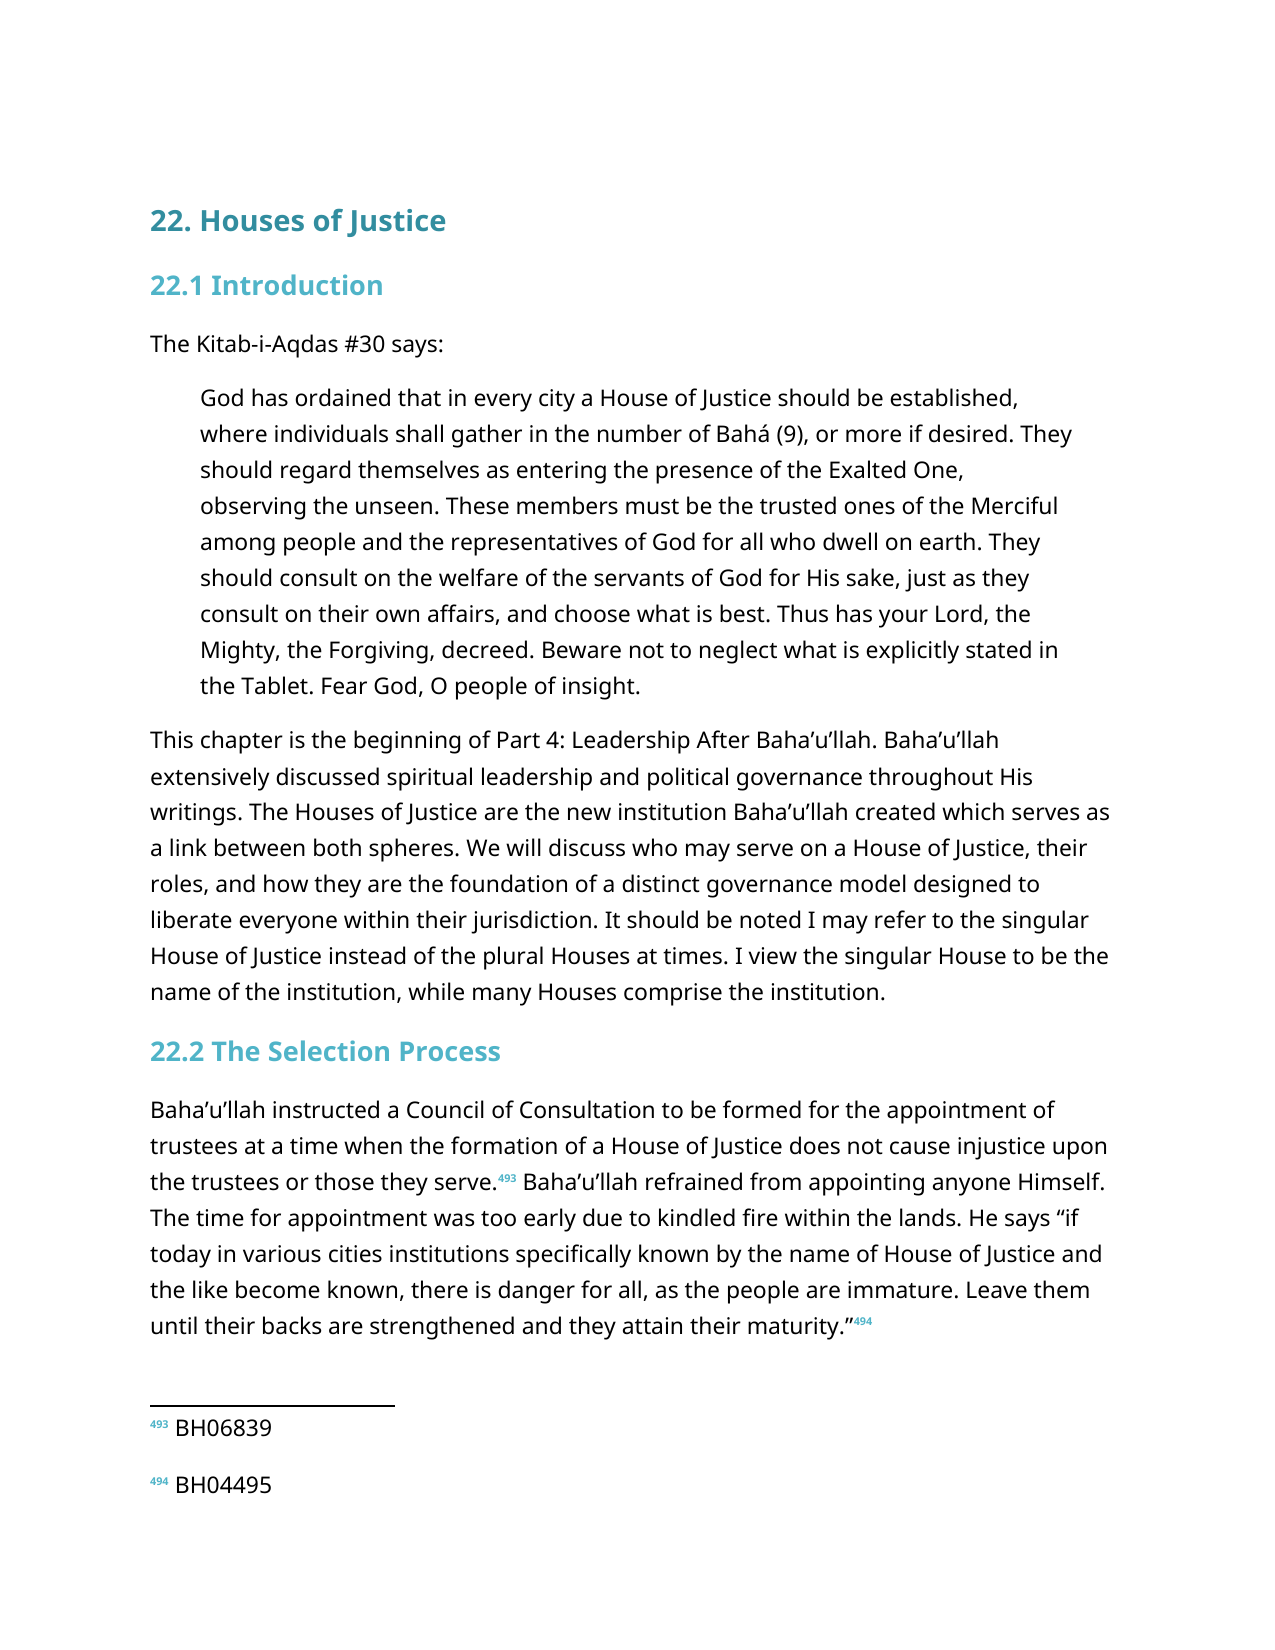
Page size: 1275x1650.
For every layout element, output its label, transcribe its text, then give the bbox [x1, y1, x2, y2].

text This chapter is the beginning of Part 4: Leadership After Baha’u’llah. Baha’u’llah extensively discussed spiritual leadership and political governance throughout His writings. The Houses of Justice are the new institution Baha’u’llah created which serves as a link between both spheres. We will discuss who may serve on a House of Justice, their roles, and how they are the foundation of a distinct governance model designed to liberate everyone within their jurisdiction. It should be noted I may refer to the singular House of Justice instead of the plural Houses at times. I view the singular House to be the name of the institution, while many Houses comprise the institution. [150, 724, 1125, 1007]
subtitle 22. Houses of Justice [150, 200, 1125, 240]
text God has ordained that in every city a House of Justice should be established, where individuals shall gather in the number of Bahá (9), or more if desired. They should regard themselves as entering the presence of the Exalted One, observing the unseen. These members must be the trusted ones of the Merciful among people and the representatives of God for all who dwell on earth. They should consult on the welfare of the servants of God for His sake, just as they consult on their own affairs, and choose what is best. Thus has your Lord, the Mighty, the Forgiving, decreed. Beware not to neglect what is explicitly stated in the Tablet. Fear God, O people of insight. [200, 382, 1075, 701]
text Baha’u’llah instructed a Council of Consultation to be formed for the appointment of trustees at a time when the formation of a House of Justice does not cause injustice upon the trustees or those they serve. Baha’u’llah refrained from appointing anyone Himself. The time for appointment was too early due to kindled fire within the lands. He says “if today in various cities institutions specifically known by the name of House of Justice and the like become known, there is danger for all, as the people are immature. Leave them until their backs are strengthened and they attain their maturity.” [150, 1094, 1125, 1341]
text The Kitab-i-Aqdas #30 says: [150, 328, 1125, 359]
subtitle 22.2 The Selection Process [150, 1033, 1125, 1070]
subtitle 22.1 Introduction [150, 266, 1125, 303]
